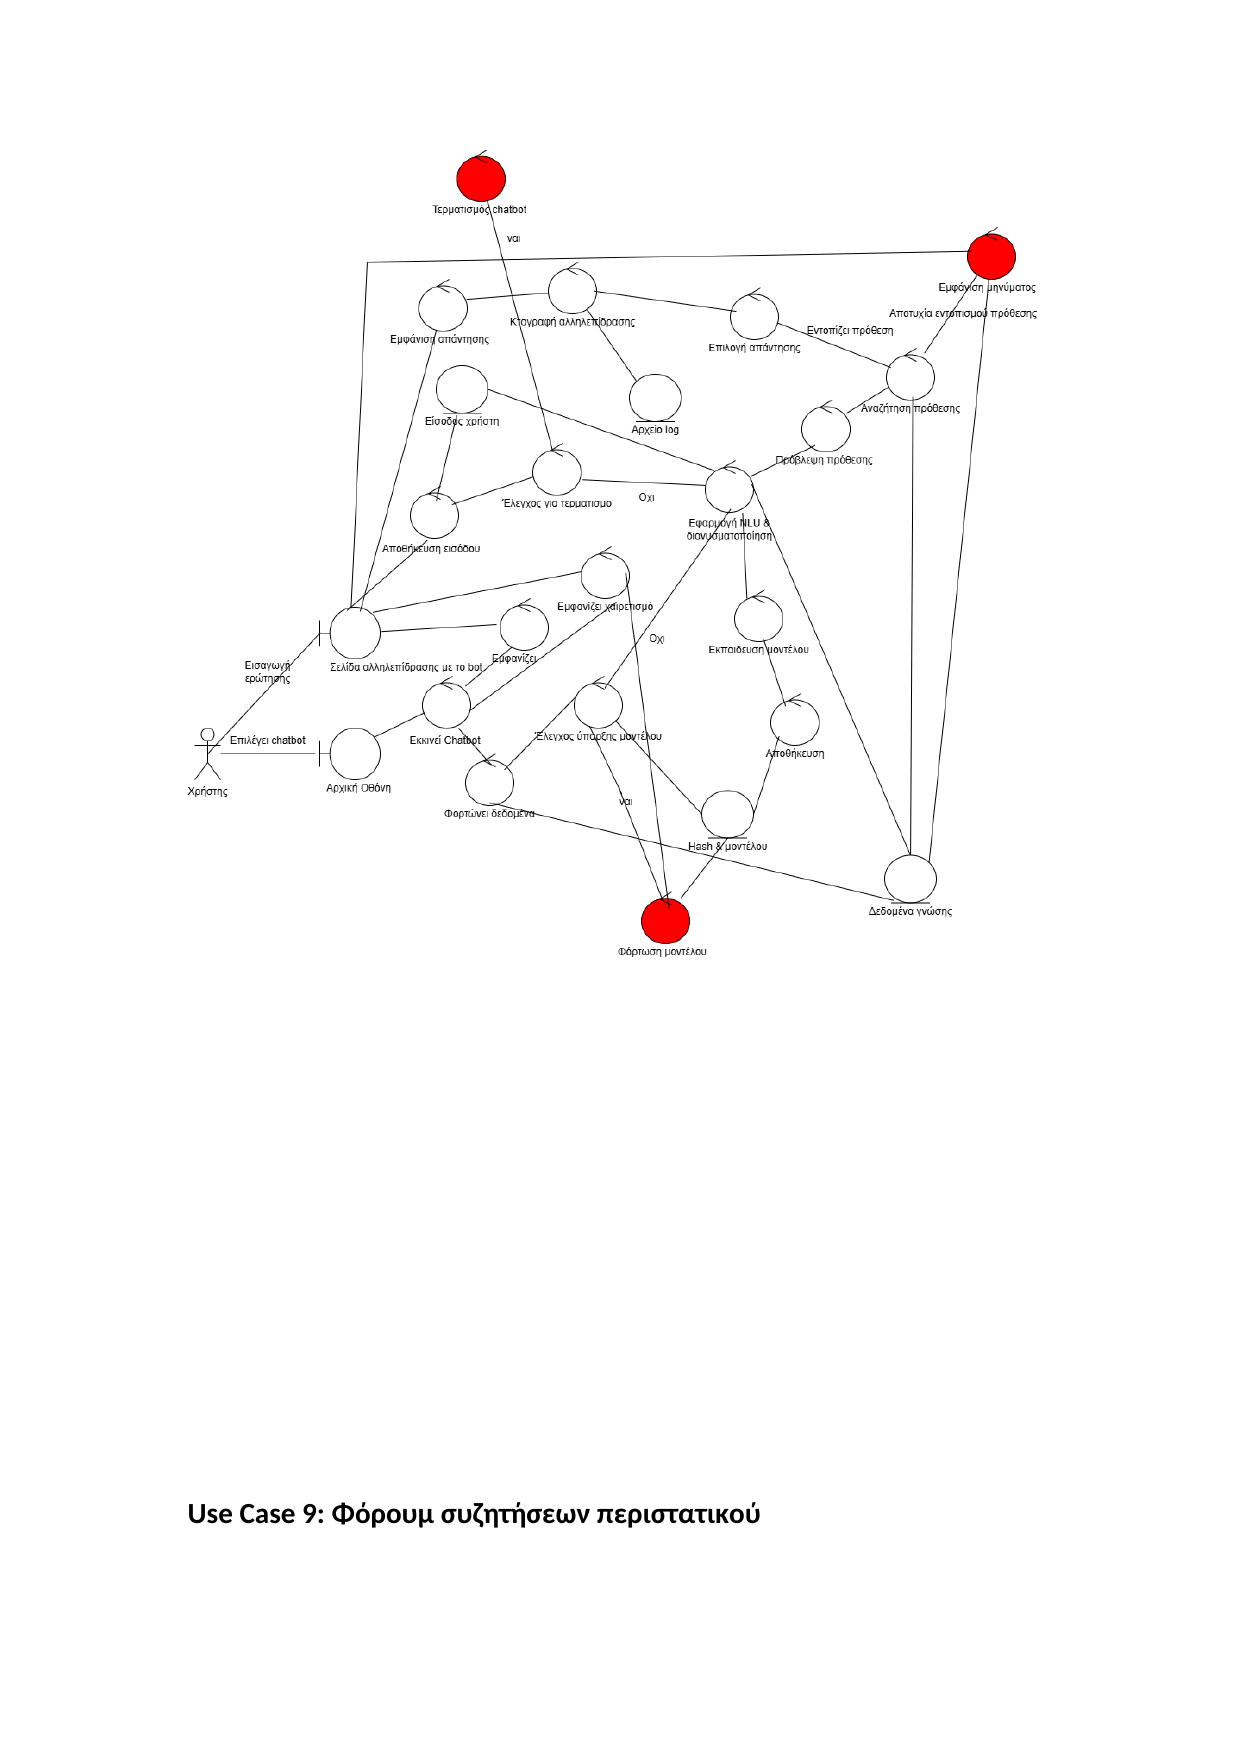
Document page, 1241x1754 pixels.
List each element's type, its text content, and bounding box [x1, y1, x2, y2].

picture [187, 150, 1039, 961]
text Use Case 9: Φόρουμ συζητήσεων περιστατικού [187, 1495, 1053, 1531]
